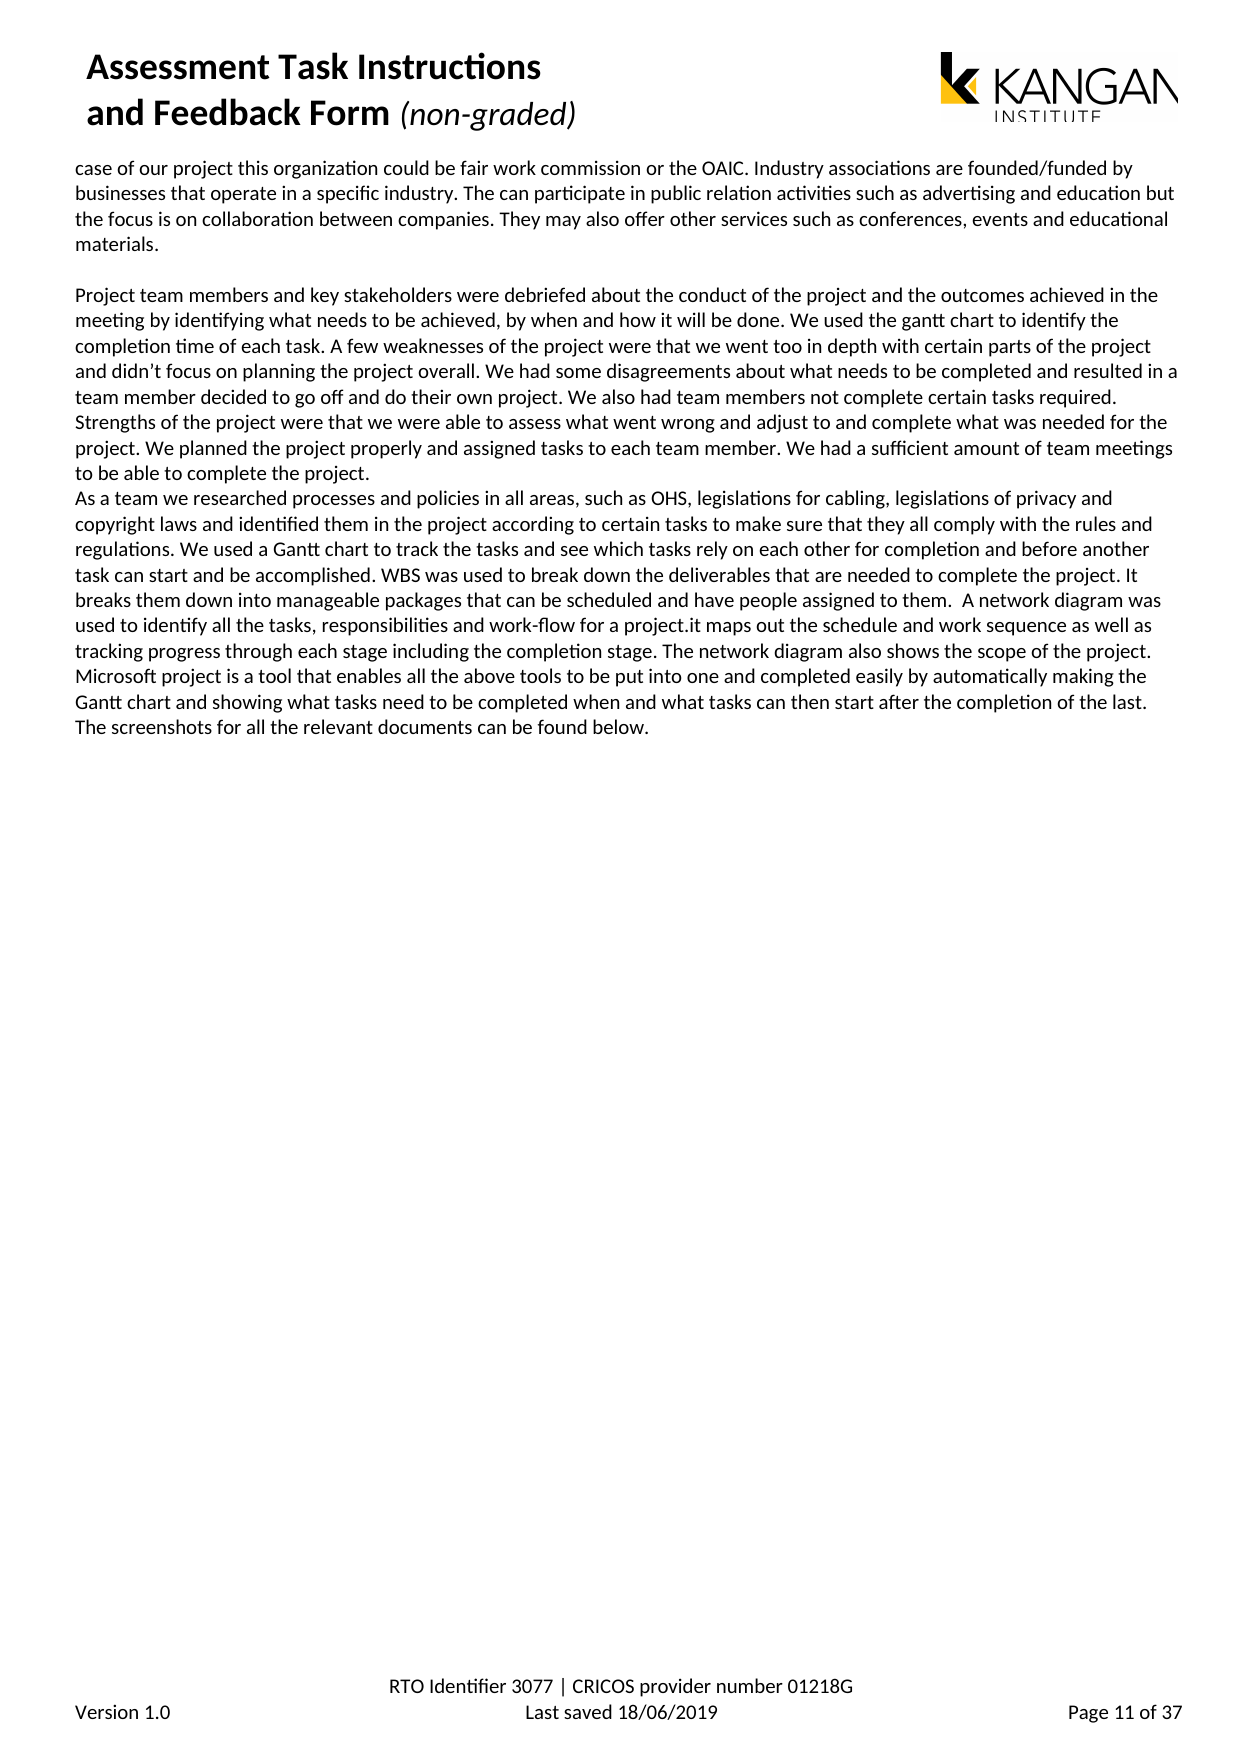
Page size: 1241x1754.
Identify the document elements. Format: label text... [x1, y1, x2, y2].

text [75, 155, 1181, 282]
text Microsoft project is a tool that enables all the above tools to be put into one and completed easily by automatically making the Gantt chart and showing what tasks need to be completed when and what tasks can then start after the completion of the last. [75, 663, 1181, 714]
text As a team we researched processes and policies in all areas, such as OHS, legislations for cabling, legislations of privacy and copyright laws and identified them in the project according to certain tasks to make sure that they all comply with the rules and regulations. We used a Gantt chart to track the tasks and see which tasks rely on each other for completion and before another task can start and be accomplished. WBS was used to break down the deliverables that are needed to complete the project. It breaks them down into manageable packages that can be scheduled and have people assigned to them. A network diagram was used to identify all the tasks, responsibilities and work-flow for a project.it maps out the schedule and work sequence as well as tracking progress through each stage including the completion stage. The network diagram also shows the scope of the project. [75, 486, 1181, 663]
picture [940, 52, 1178, 122]
text Project team members and key stakeholders were debriefed about the conduct of the project and the outcomes achieved in the meeting by identifying what needs to be achieved, by when and how it will be done. We used the gantt chart to identify the completion time of each task. A few weaknesses of the project were that we went too in depth with certain parts of the project and didn’t focus on planning the project overall. We had some disagreements about what needs to be completed and resulted in a team member decided to go off and do their own project. We also had team members not complete certain tasks required. Strengths of the project were that we were able to assess what went wrong and adjust to and complete what was needed for the project. We planned the project properly and assigned tasks to each team member. We had a sufficient amount of team meetings to be able to complete the project. [75, 282, 1181, 486]
text The screenshots for all the relevant documents can be found below. [75, 714, 1181, 740]
